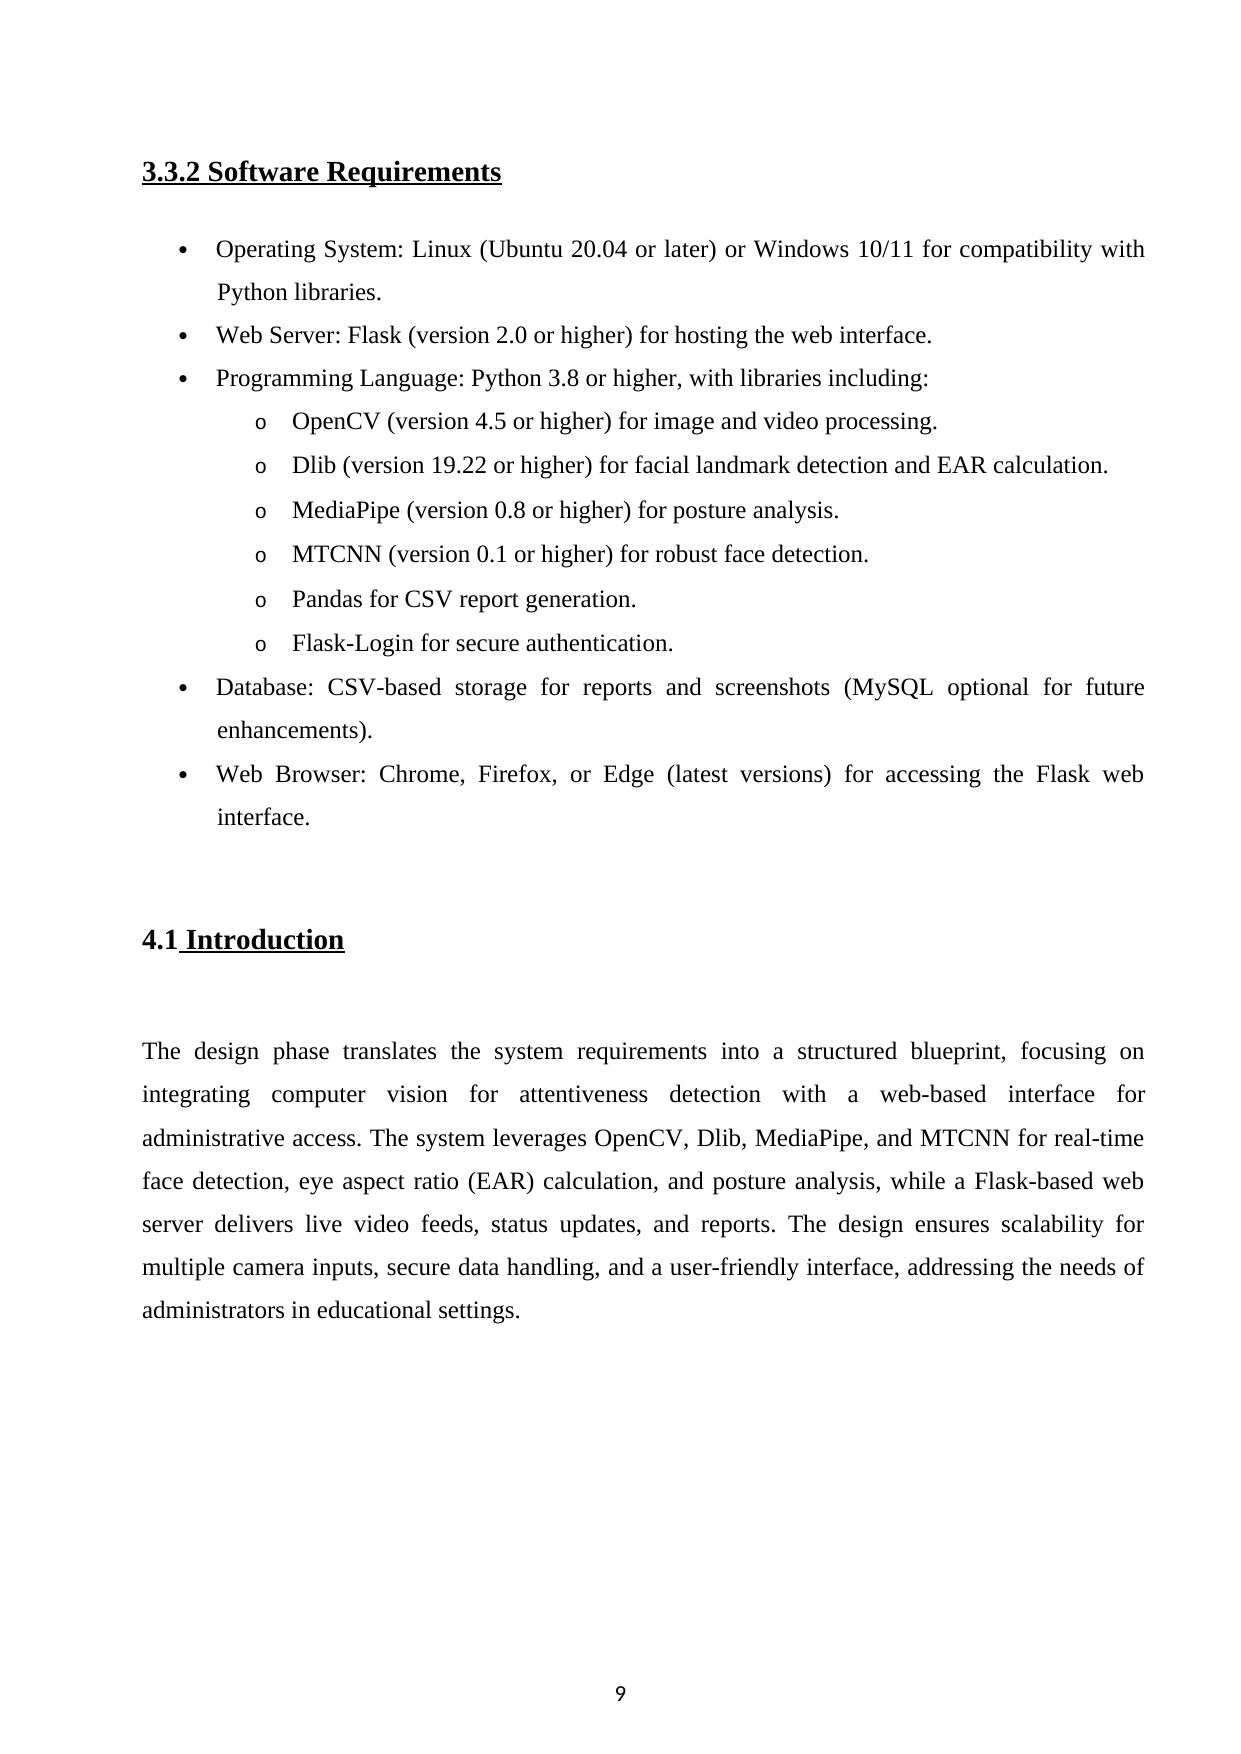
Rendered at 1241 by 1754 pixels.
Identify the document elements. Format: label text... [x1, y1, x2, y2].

list OpenCV (version 4.5 or higher) for image and video processing. [254, 406, 1146, 436]
list Programming Language: Python 3.8 or higher, with libraries including: [179, 363, 1146, 392]
list MTCNN (version 0.1 or higher) for robust face detection. [254, 539, 1146, 569]
list Database: CSV-based storage for reports and screenshots (MySQL optional for future enhancements). [179, 672, 1146, 744]
list Web Server: Flask (version 2.0 or higher) for hosting the web interface. [179, 320, 1146, 349]
list Web Browser: Chrome, Firefox, or Edge (latest versions) for accessing the Flask web interface. [179, 759, 1146, 831]
list Flask-Login for secure authentication. [254, 628, 1146, 658]
list Operating System: Linux (Ubuntu 20.04 or later) or Windows 10/11 for compatibility with Python libraries. [179, 234, 1146, 306]
list Pandas for CSV report generation. [254, 584, 1146, 613]
subtitle 4.1 Introduction [142, 922, 1146, 955]
list Dlib (version 19.22 or higher) for facial landmark detection and EAR calculation. [254, 451, 1146, 480]
list MediaPipe (version 0.8 or higher) for posture analysis. [254, 495, 1146, 524]
text The design phase translates the system requirements into a structured blueprint, focusing on integrating computer vision for attentiveness detection with a web-based interface for administrative access. The system leverages OpenCV, Dlib, MediaPipe, and MTCNN for real-time face detection, eye aspect ratio (EAR) calculation, and posture analysis, while a Flask-based web server delivers live video feeds, status updates, and reports. The design ensures scalability for multiple camera inputs, secure data handling, and a user-friendly interface, addressing the needs of administrators in educational settings. [142, 1036, 1146, 1324]
subtitle 3.3.2 Software Requirements [142, 154, 1146, 188]
